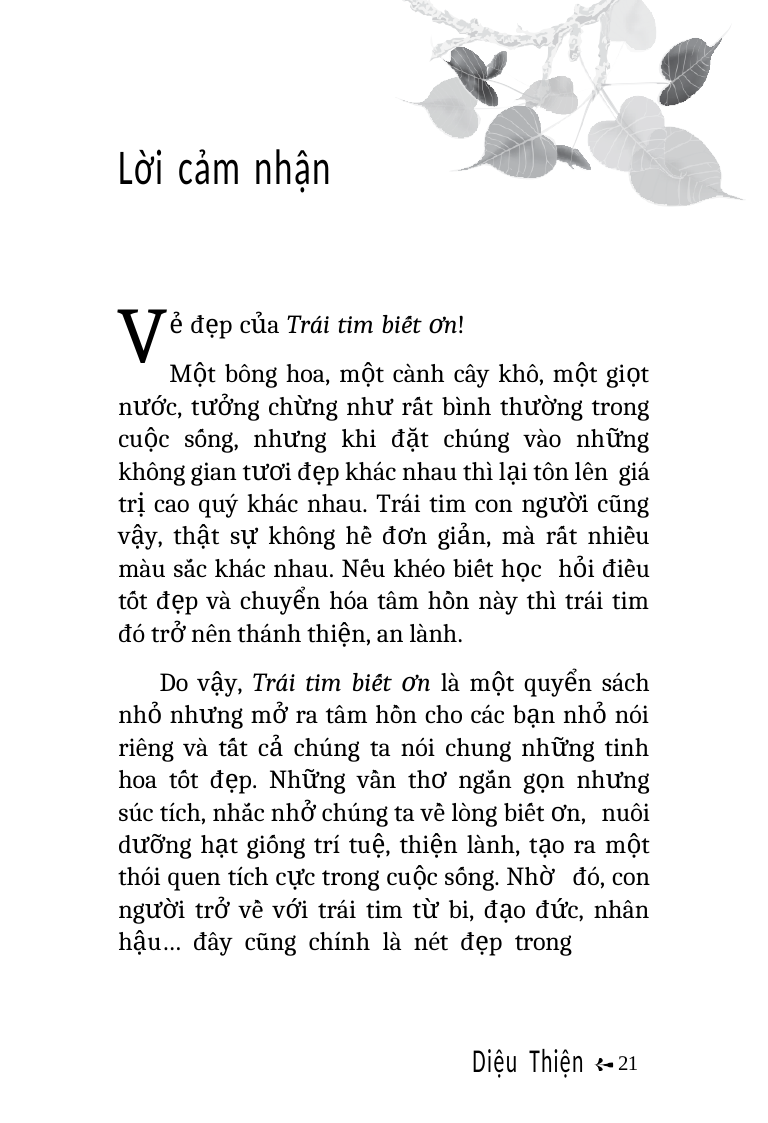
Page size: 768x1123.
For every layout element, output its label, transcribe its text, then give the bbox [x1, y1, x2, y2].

picture [395, 0, 746, 207]
subtitle Lời cảm nhận [118, 136, 628, 197]
picture [593, 1058, 614, 1071]
text Do vậy, Trái tim biết ơn là một quyển sách nhỏ nhưng mở ra tâm hồn cho các bạn nhỏ nói riêng và tất cả chúng ta nói chung những tinh hoa tốt đẹp. Những vần thơ ngắn gọn nhưng súc tích, nhắc nhở chúng ta về lòng biết ơn, nuôi dưỡng hạt giống trí tuệ, thiện lành, tạo ra một thói quen tích cực trong cuộc sống. Nhờ đó, con người trở về với trái tim từ bi, đạo đức, nhân hậu… đây cũng chính là nét đẹp trong [118, 668, 650, 957]
text ẻ đẹp của Trái tim biết ơn! [169, 310, 738, 340]
text Một bông hoa, một cành cây khô, một giọt nước, tưởng chừng như rất bình thường trong cuộc sống, nhưng khi đặt chúng vào những không gian tươi đẹp khác nhau thì lại tôn lên giá trị cao quý khác nhau. Trái tim con người cũng vậy, thật sự không hề đơn giản, mà rất nhiều màu sắc khác nhau. Nếu khéo biết học hỏi điều tốt đẹp và chuyển hóa tâm hồn này thì trái tim đó trở nên thánh thiện, an lành. [118, 359, 650, 648]
